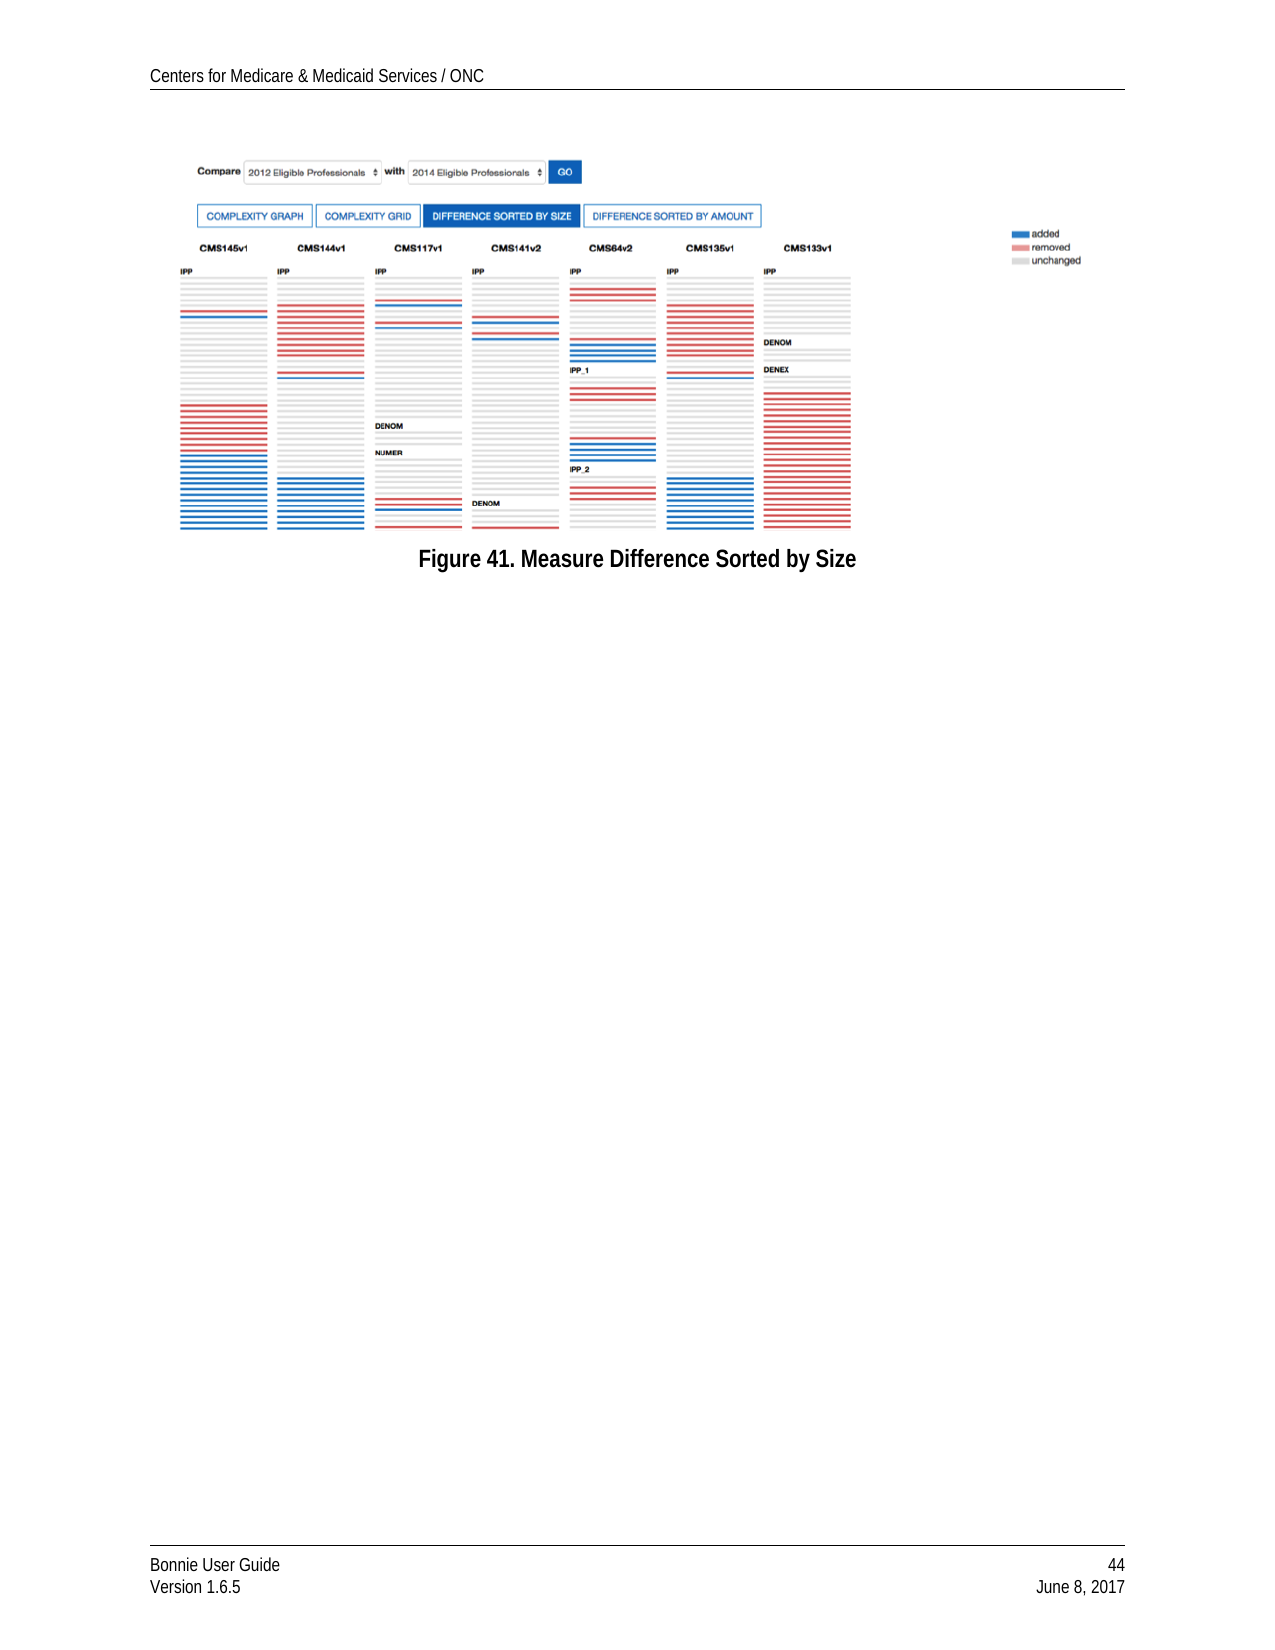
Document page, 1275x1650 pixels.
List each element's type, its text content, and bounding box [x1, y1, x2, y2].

picture [165, 150, 1111, 531]
